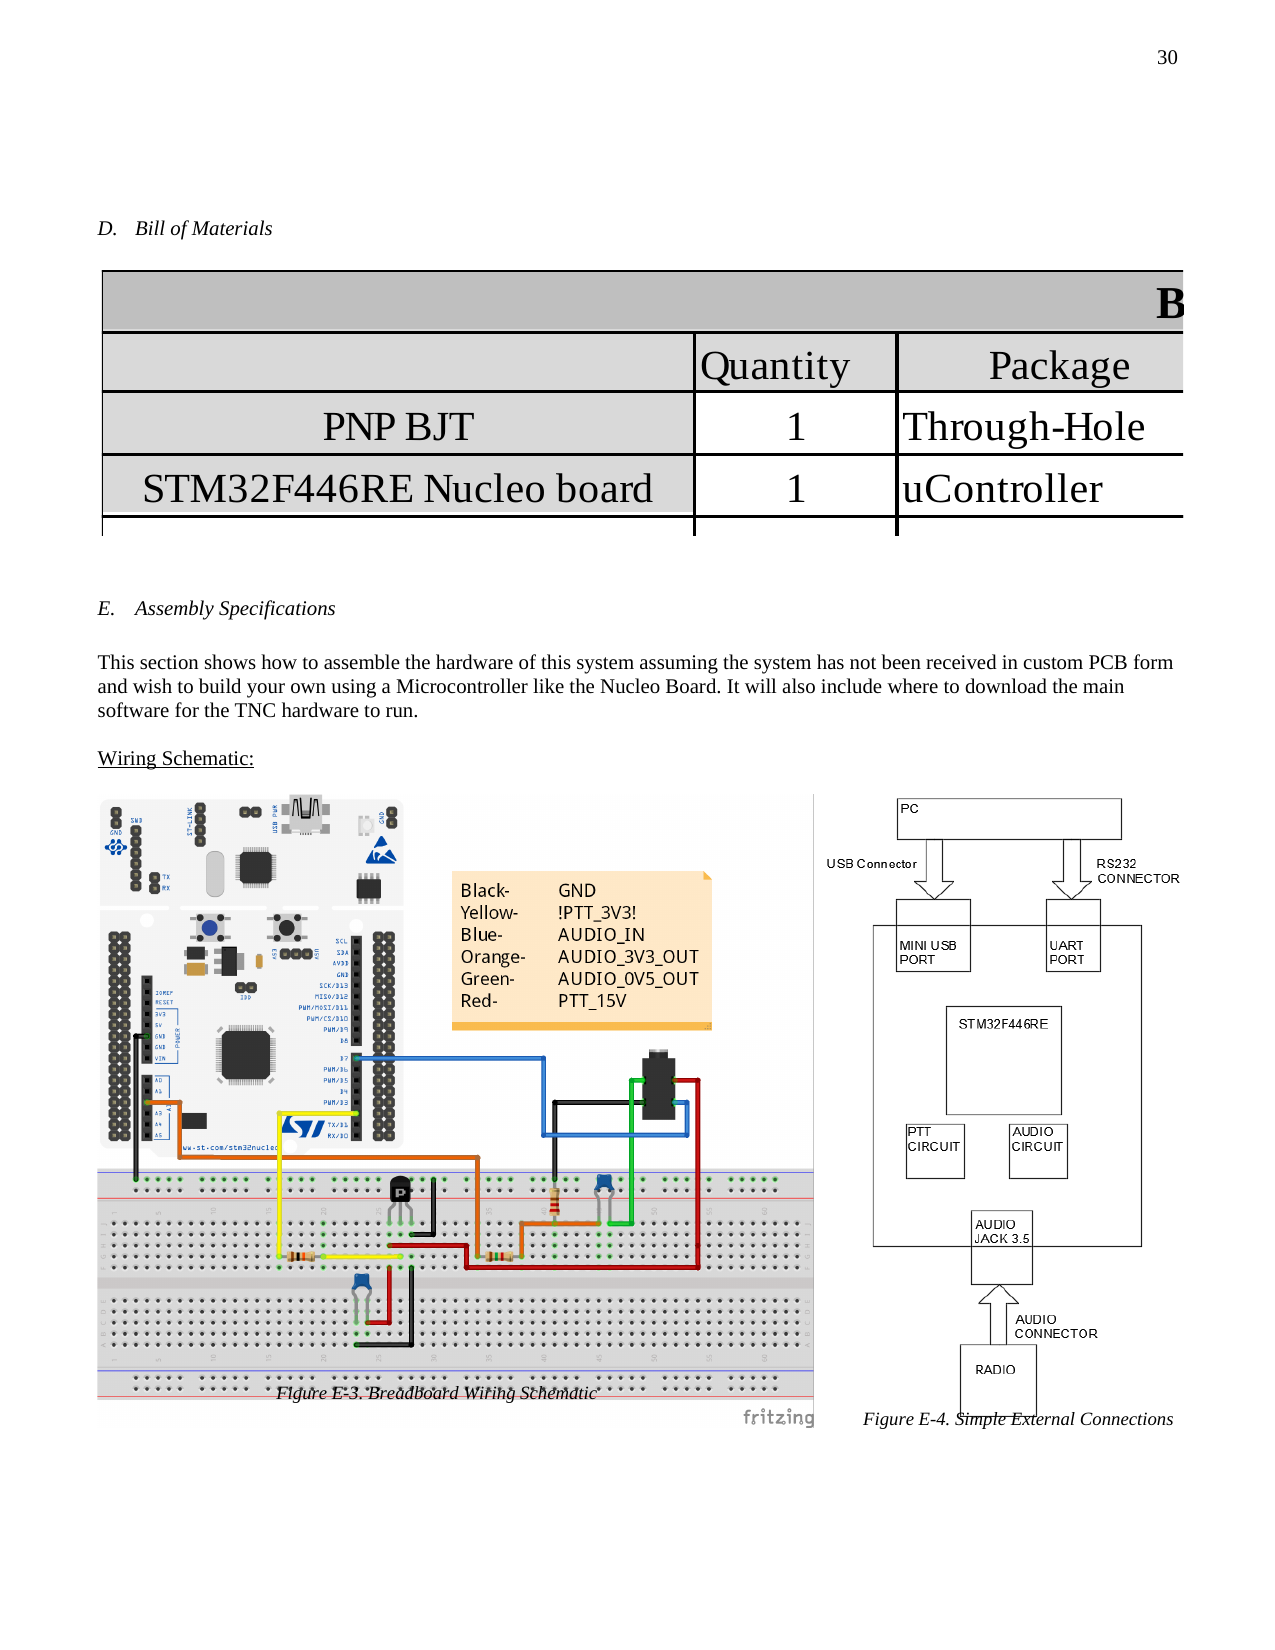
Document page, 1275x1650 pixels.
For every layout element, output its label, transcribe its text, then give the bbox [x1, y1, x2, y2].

text Wiring Schematic: [97, 746, 1177, 770]
text This section shows how to assemble the hardware of this system assuming the system has not been received in custom PCB form and wish to build your own using a Microcontroller like the Nucleo Board. It will also include where to download the main software for the TNC hardware to run. [97, 650, 1177, 722]
subtitle Assembly Specifications [97, 596, 1177, 620]
subtitle Bill of Materials [97, 216, 622, 240]
picture [97, 787, 1191, 1428]
